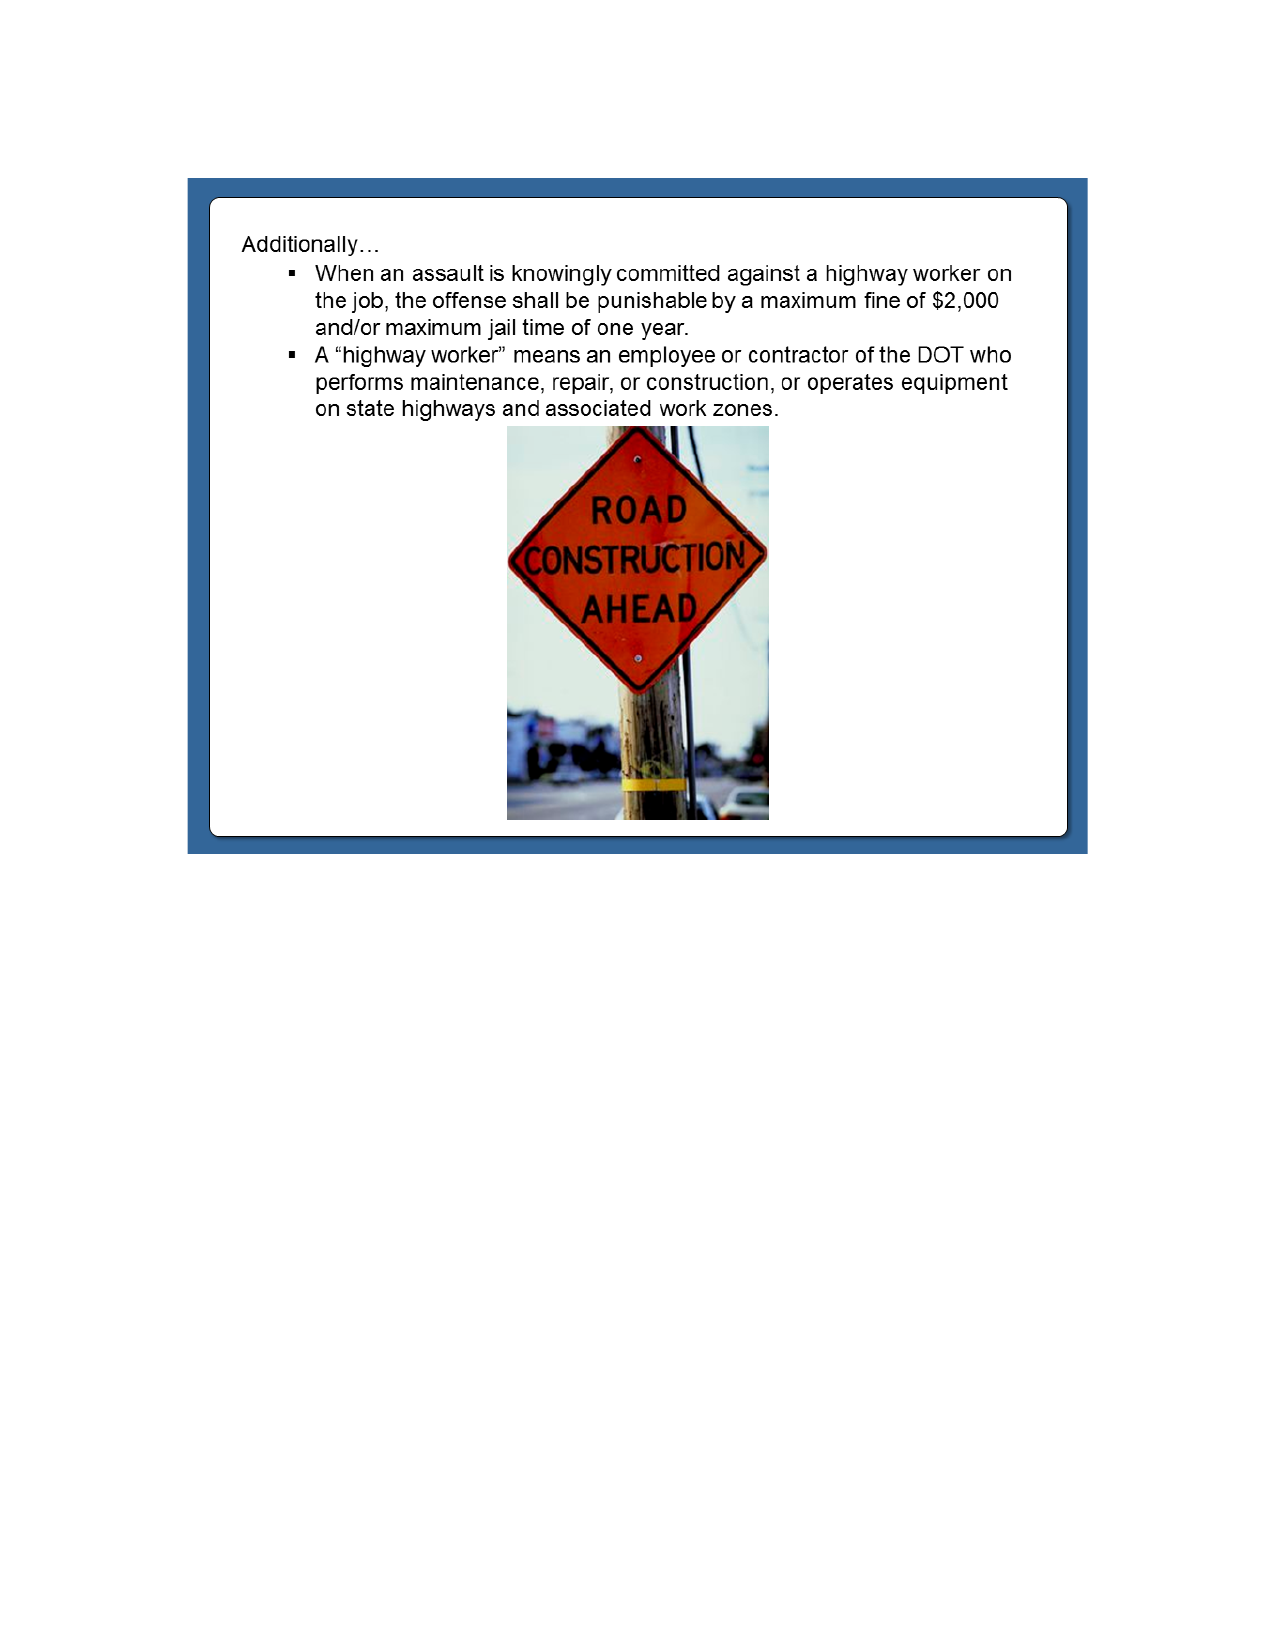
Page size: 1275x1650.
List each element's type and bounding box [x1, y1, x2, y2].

picture [187, 178, 1088, 854]
